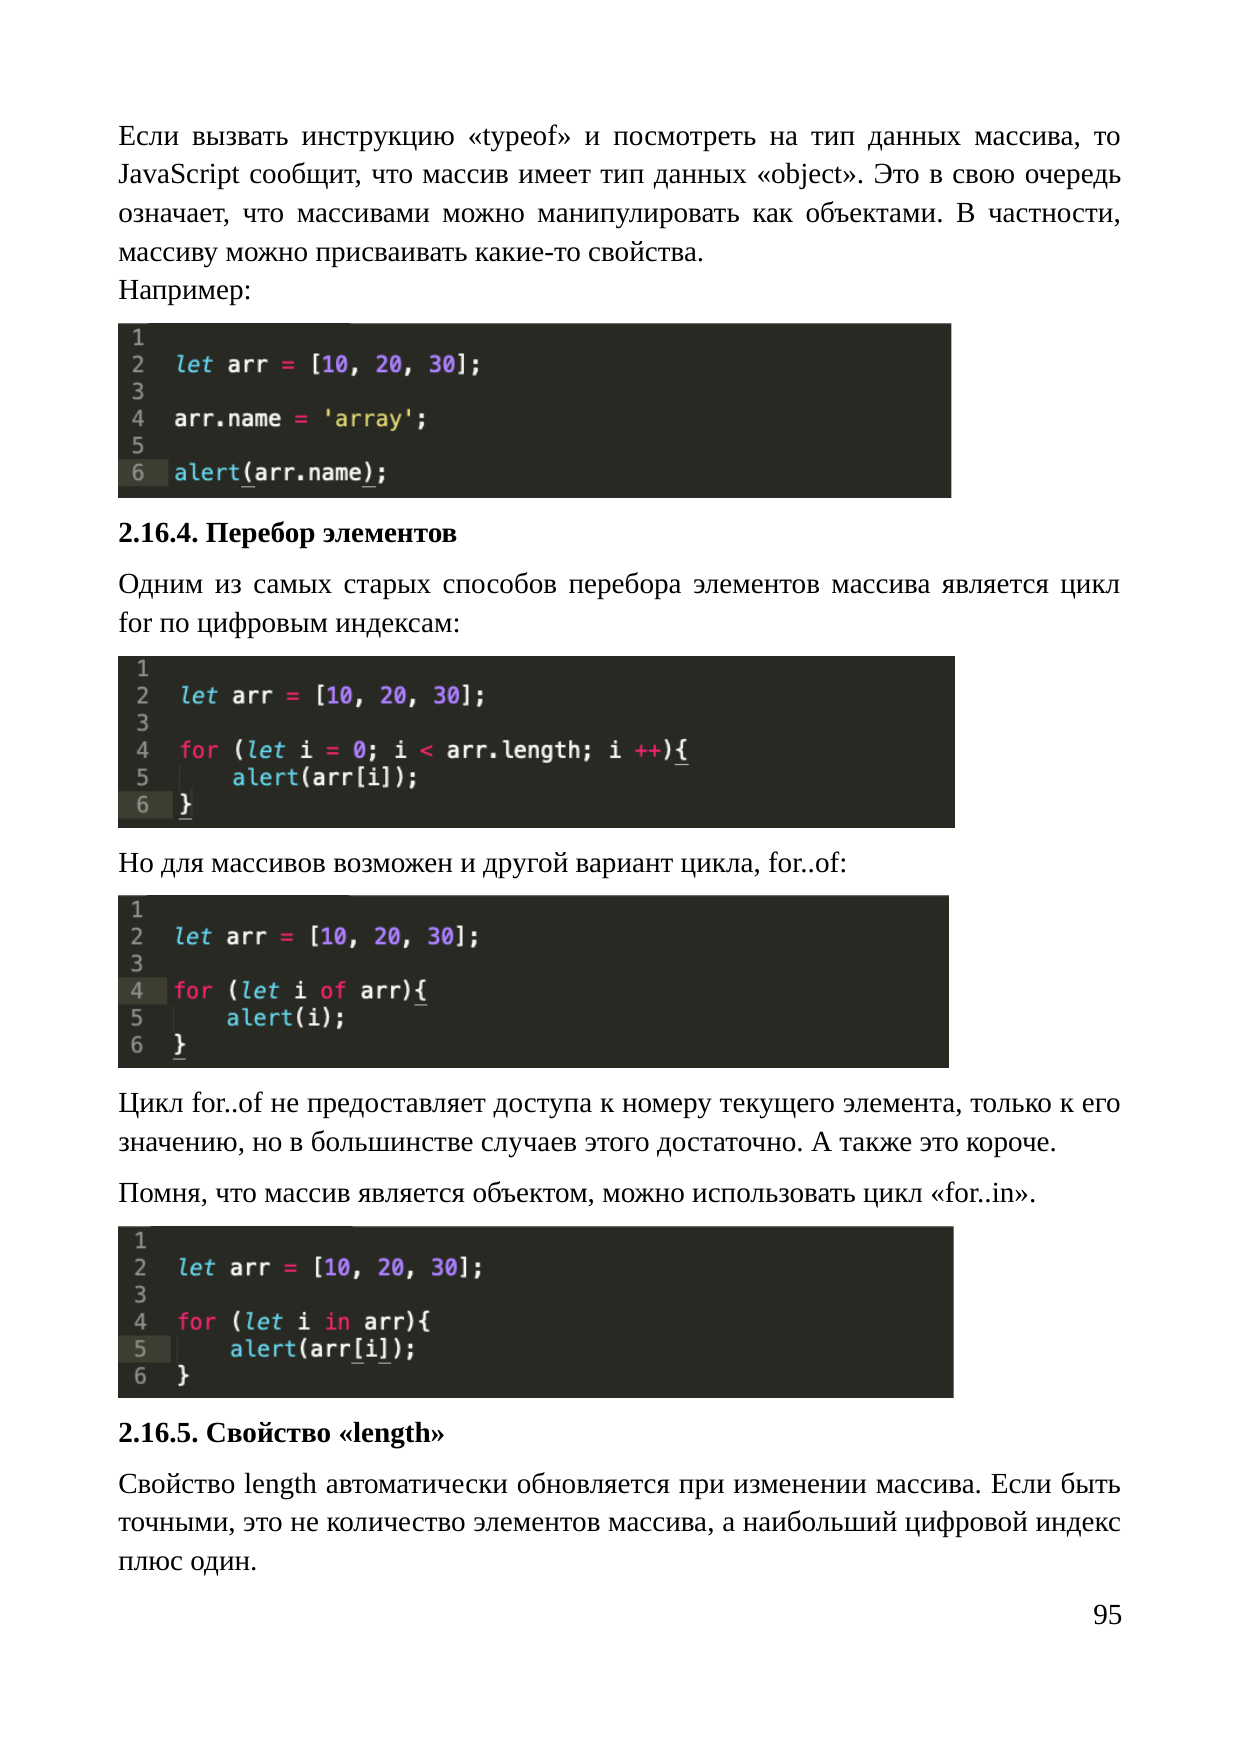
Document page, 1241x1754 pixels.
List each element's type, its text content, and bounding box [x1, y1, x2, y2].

text Свойство length автоматически обновляется при изменении массива. Если быть точными, это не количество элементов массива, а наибольший цифровой индекс плюс один. [118, 1466, 1122, 1576]
text Помня, что массив является объектом, можно использовать цикл «for..in». [118, 1175, 1122, 1209]
picture [118, 323, 952, 498]
subtitle 2.16.5. Свойство «length» [118, 1415, 1122, 1448]
text Но для массивов возможен и другой вариант цикла, for..of: [118, 845, 1122, 878]
picture [118, 1226, 954, 1398]
text Одним из самых старых способов перебора элементов массива является цикл for по цифровым индексам: [118, 566, 1122, 638]
subtitle 2.16.4. Перебор элементов [118, 515, 1122, 549]
picture [118, 895, 949, 1068]
text Если вызвать инструкцию «typeof» и посмотреть на тип данных массива, то JavaScript сообщит, что массив имеет тип данных «object». Это в свою очередь означает, что массивами можно манипулировать как объектами. В частности, массиву можно присваивать какие-то свойства. [118, 118, 1122, 267]
picture [118, 656, 955, 828]
text Например: [118, 272, 1122, 306]
text Цикл for..of не предоставляет доступа к номеру текущего элемента, только к его значению, но в большинстве случаев этого достаточно. А также это короче. [118, 1086, 1122, 1158]
